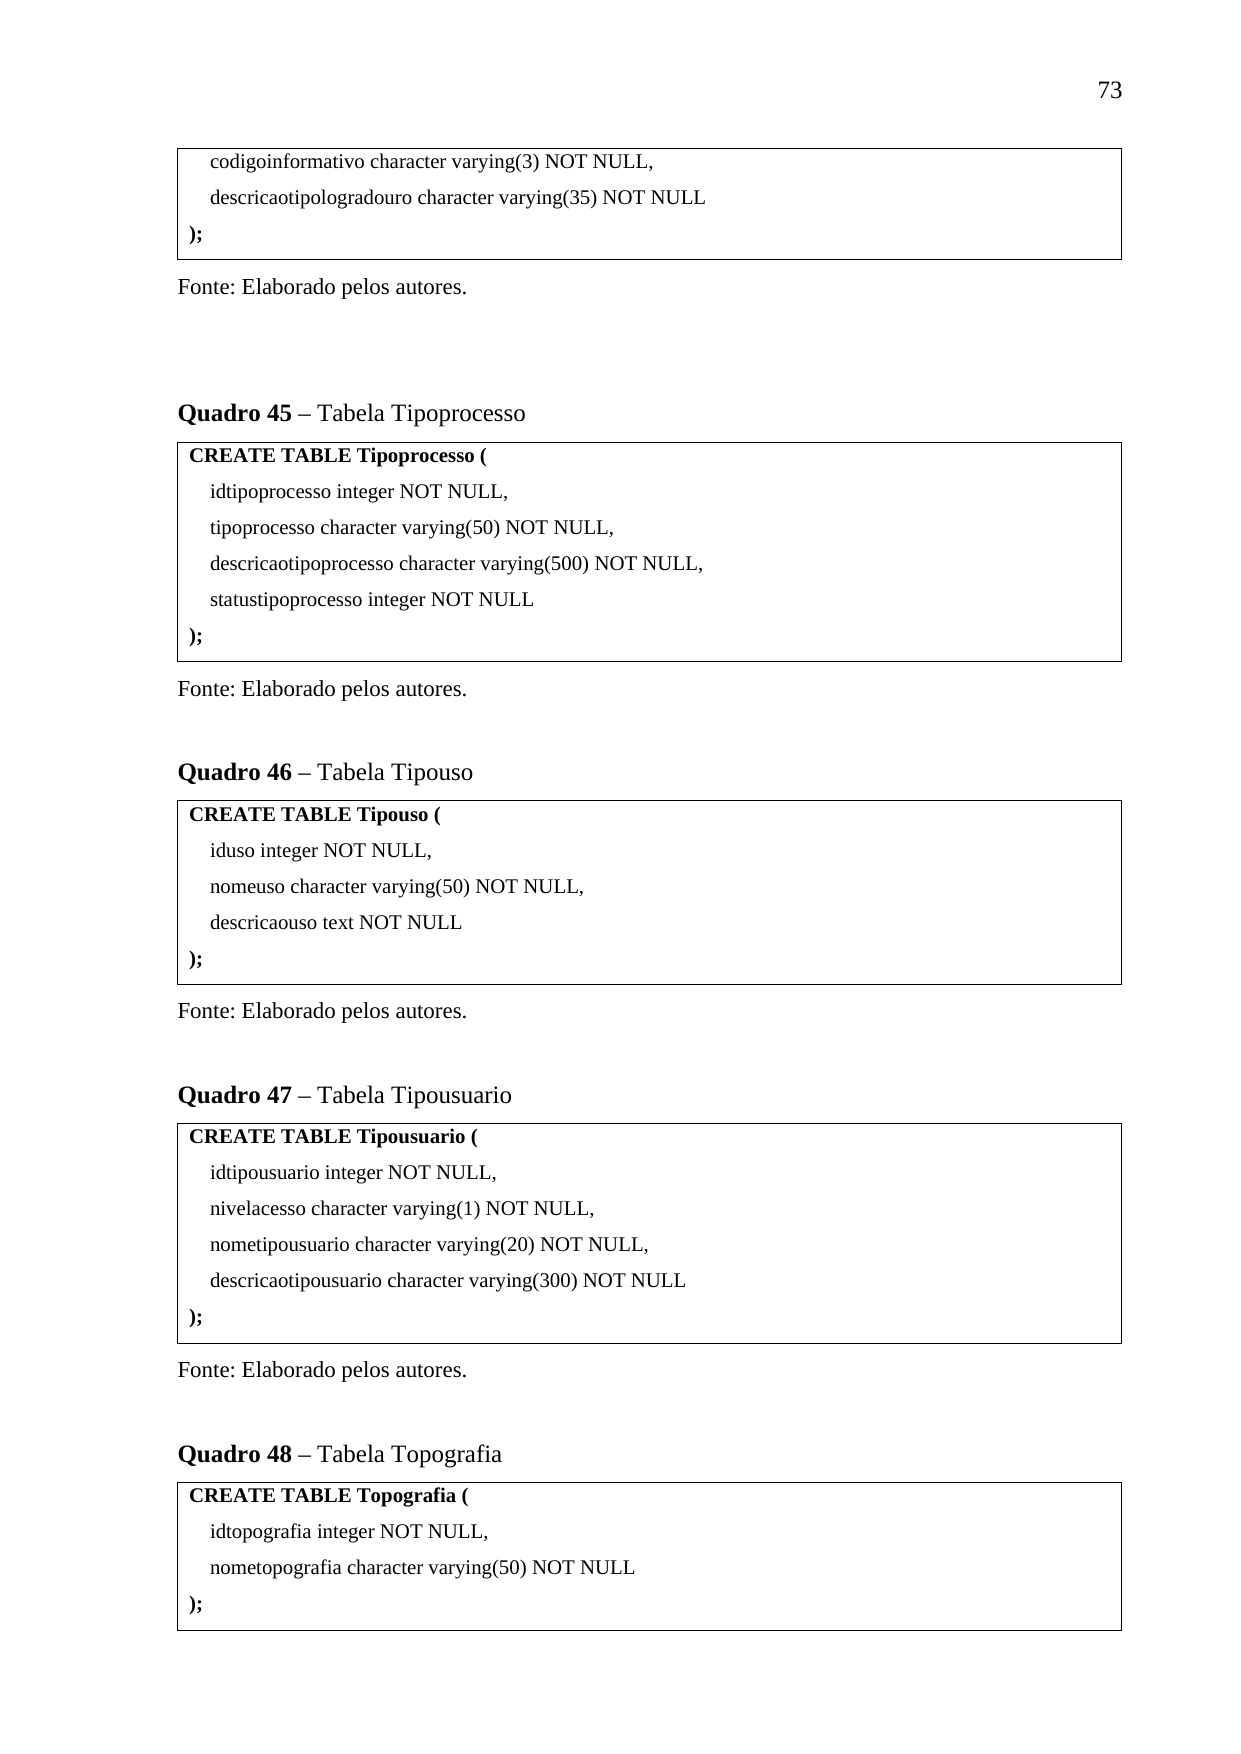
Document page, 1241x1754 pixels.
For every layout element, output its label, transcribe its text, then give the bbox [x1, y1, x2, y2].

text Quadro 46 – Tabela Tipouso [177, 757, 1122, 786]
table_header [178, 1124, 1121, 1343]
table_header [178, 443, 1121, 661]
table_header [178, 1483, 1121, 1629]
text Quadro 48 – Tabela Topografia [177, 1439, 1122, 1468]
text Fonte: Elaborado pelos autores. [177, 997, 1122, 1024]
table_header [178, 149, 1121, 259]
text Fonte: Elaborado pelos autores. [177, 675, 1122, 701]
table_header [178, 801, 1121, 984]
text Quadro 45 – Tabela Tipoprocesso [177, 398, 1122, 427]
text Fonte: Elaborado pelos autores. [177, 273, 1122, 299]
text Quadro 47 – Tabela Tipousuario [177, 1080, 1122, 1109]
text Fonte: Elaborado pelos autores. [177, 1356, 1122, 1383]
